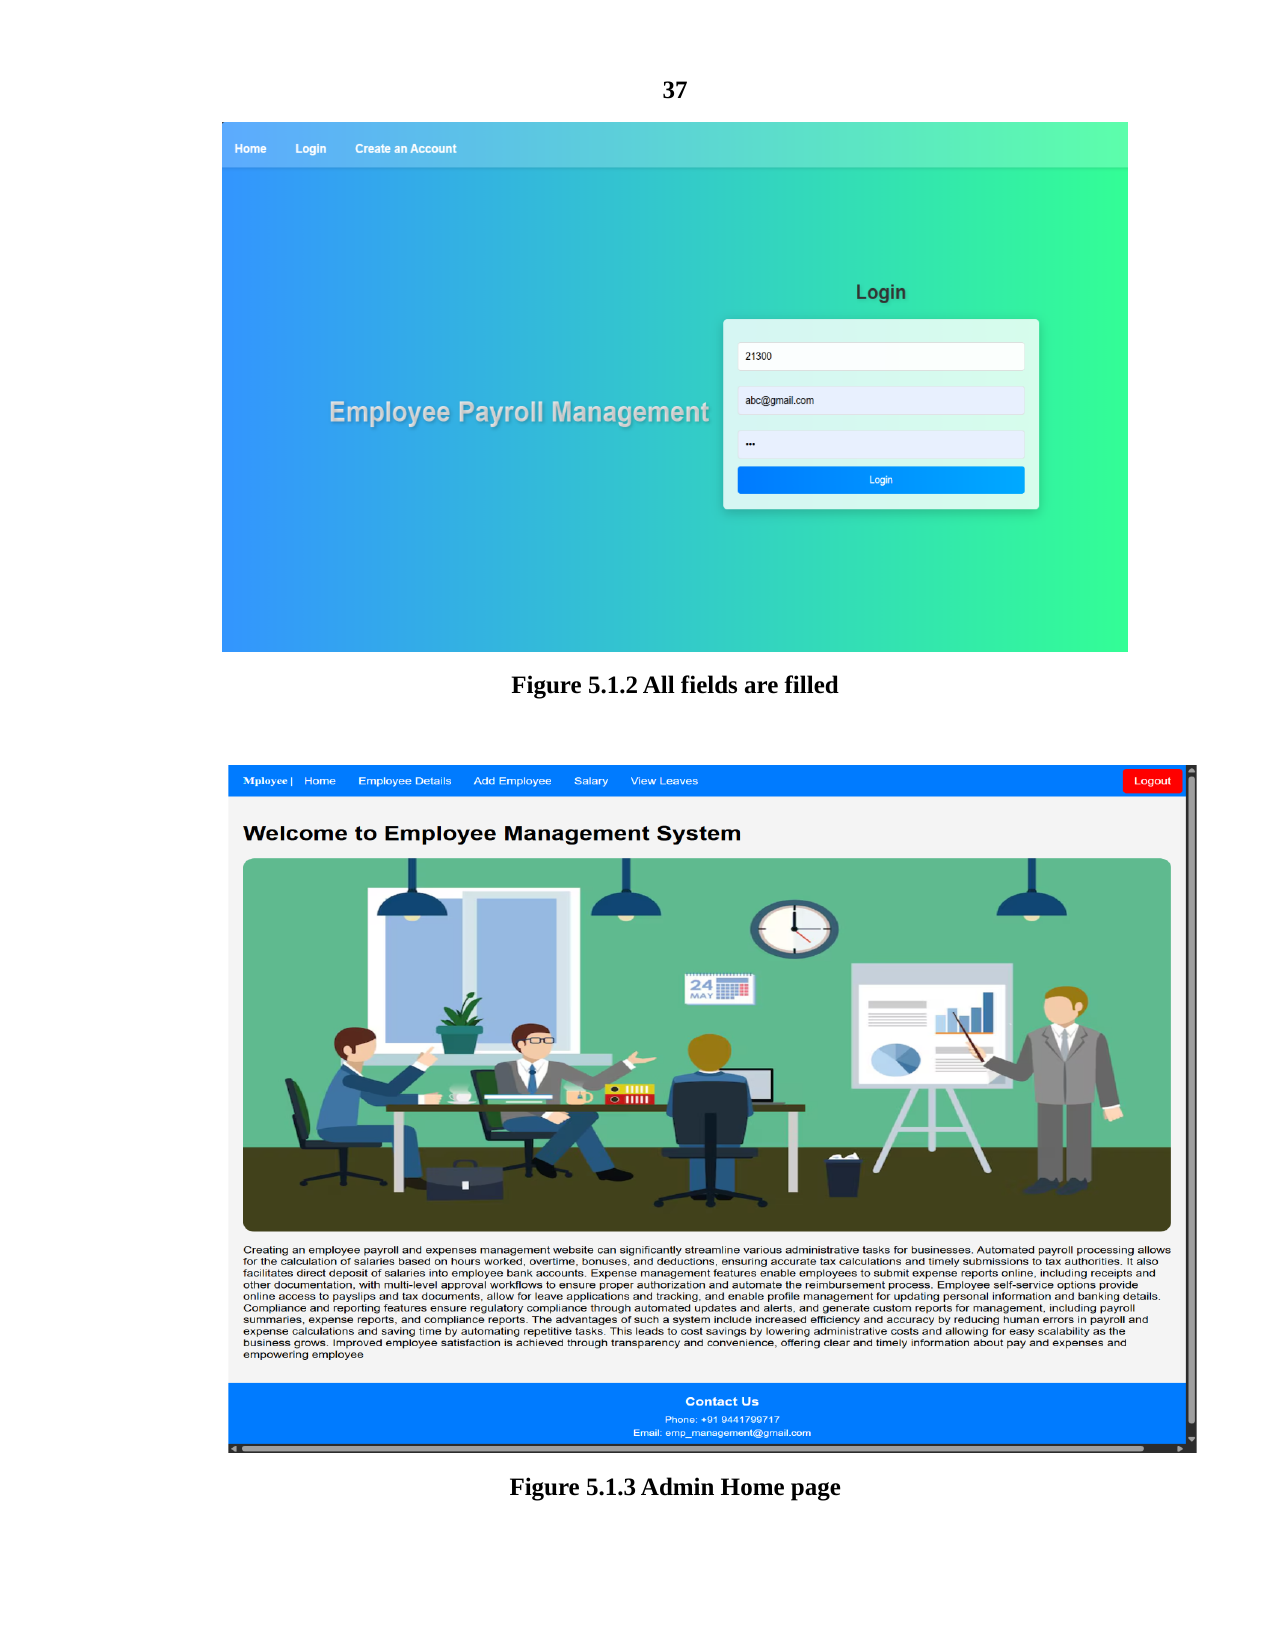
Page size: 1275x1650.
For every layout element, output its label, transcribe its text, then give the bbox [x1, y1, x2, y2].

text 37 [150, 75, 1200, 104]
picture [228, 765, 1197, 1453]
text Figure 5.1.3 Admin Home page [150, 1472, 1200, 1501]
picture [222, 122, 1128, 652]
text Figure 5.1.2 All fields are filled [150, 670, 1200, 699]
